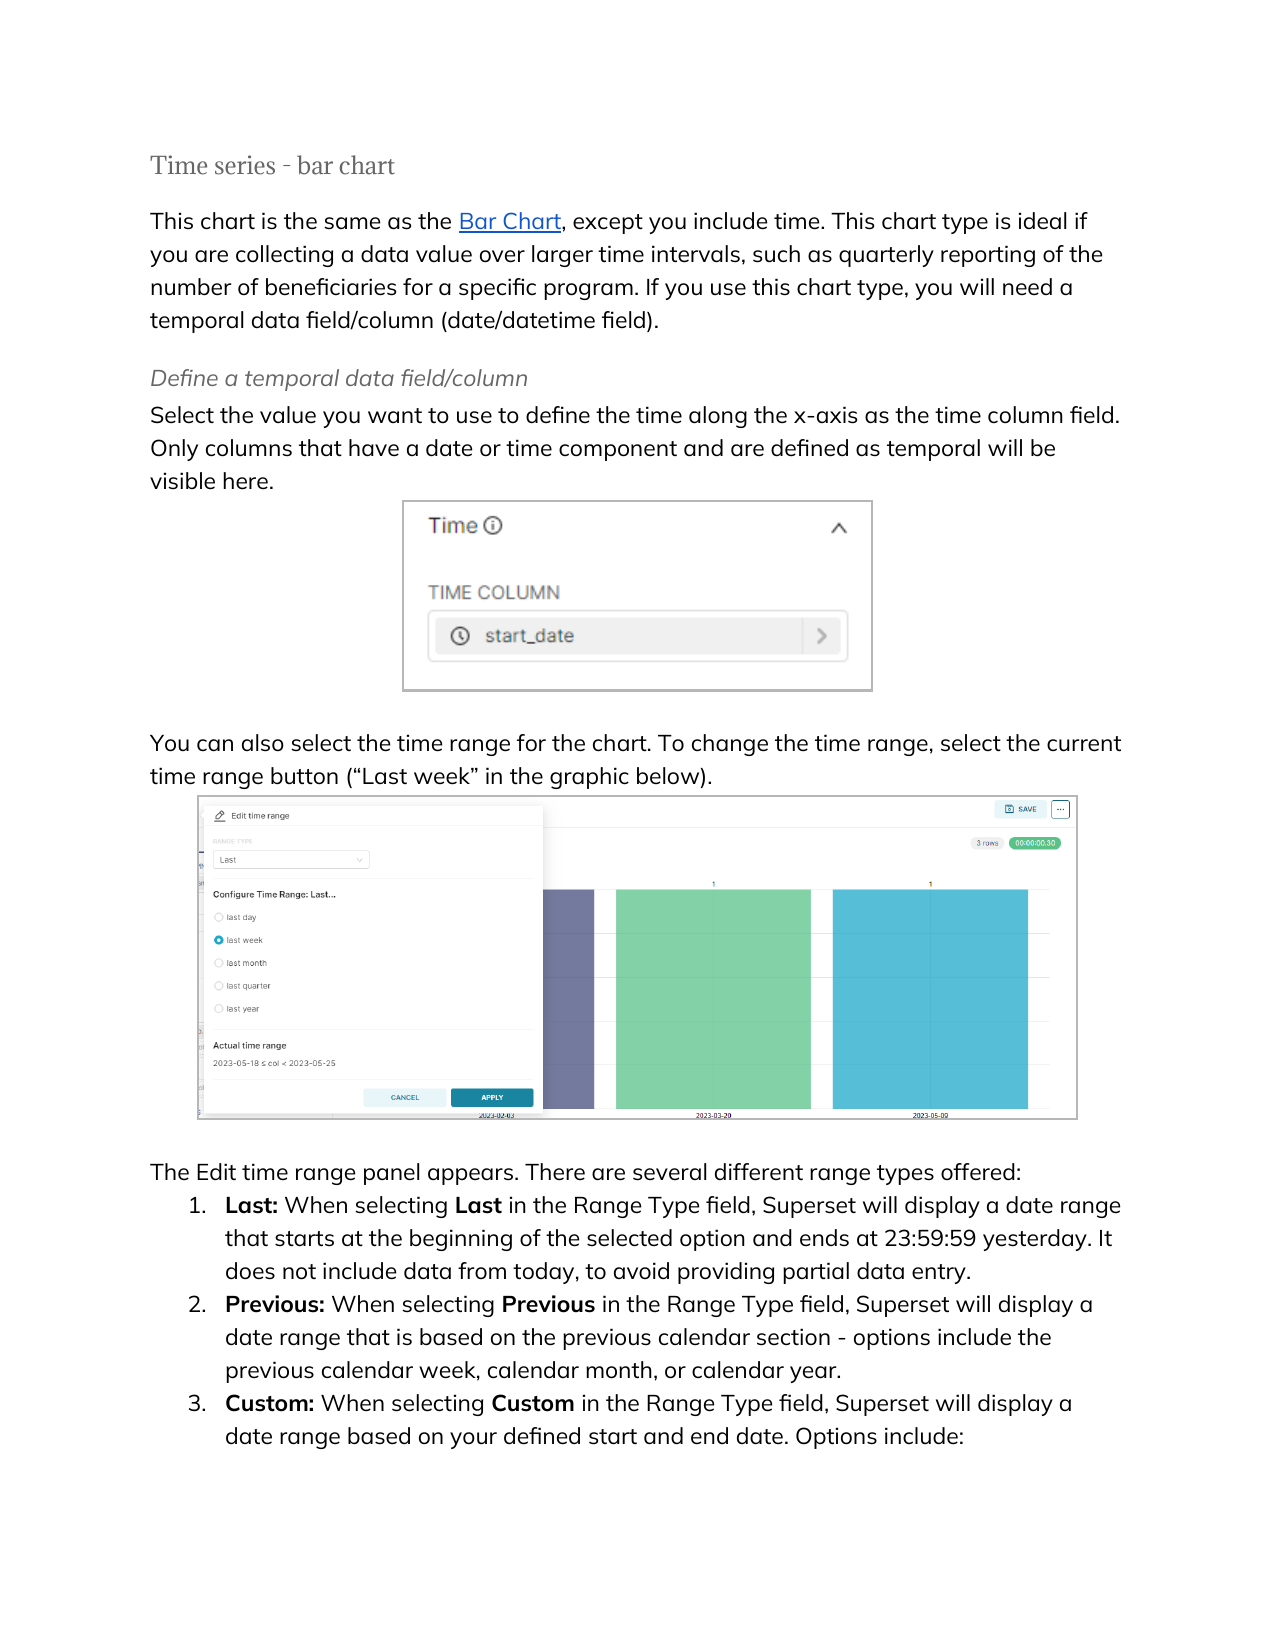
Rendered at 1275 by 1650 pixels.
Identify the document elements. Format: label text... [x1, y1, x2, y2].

list Custom: When selecting Custom in the Range Type field, Superset will display a date range based on your defined start and end date. Options include: [187, 1388, 1125, 1450]
subtitle Time series - bar chart [150, 150, 1125, 181]
picture [199, 797, 1076, 1118]
subtitle Define a temporal data field/column [150, 363, 1125, 392]
list Last: When selecting Last in the Range Type field, Superset will display a date range that starts at the beginning of the selected option and ends at 23:59:59 yesterday. It does not include data from today, to avoid providing partial data entry. [187, 1190, 1125, 1285]
text You can also select the time range for the chart. To change the time range, select the current time range button (“Last week” in the graphic below). [150, 728, 1125, 790]
list Previous: When selecting Previous in the Range Type field, Superset will display a date range that is based on the previous calendar section - options include the previous calendar week, calendar month, or calendar year. [187, 1289, 1125, 1384]
picture [404, 502, 871, 689]
text The Edit time range panel appears. There are several different range types offered: [150, 1157, 1125, 1186]
text Select the value you want to use to define the time along the x-axis as the time column field. Only columns that have a date or time component and are defined as temporal will be visible here. [150, 400, 1125, 495]
text This chart is the same as the Bar Chart, except you include time. This chart type is ideal if you are collecting a data value over larger time intervals, such as quarterly reporting of the number of beneficiaries for a specific program. If you use this chart type, you will need a temporal data field/column (date/datetime field). [150, 206, 1125, 334]
